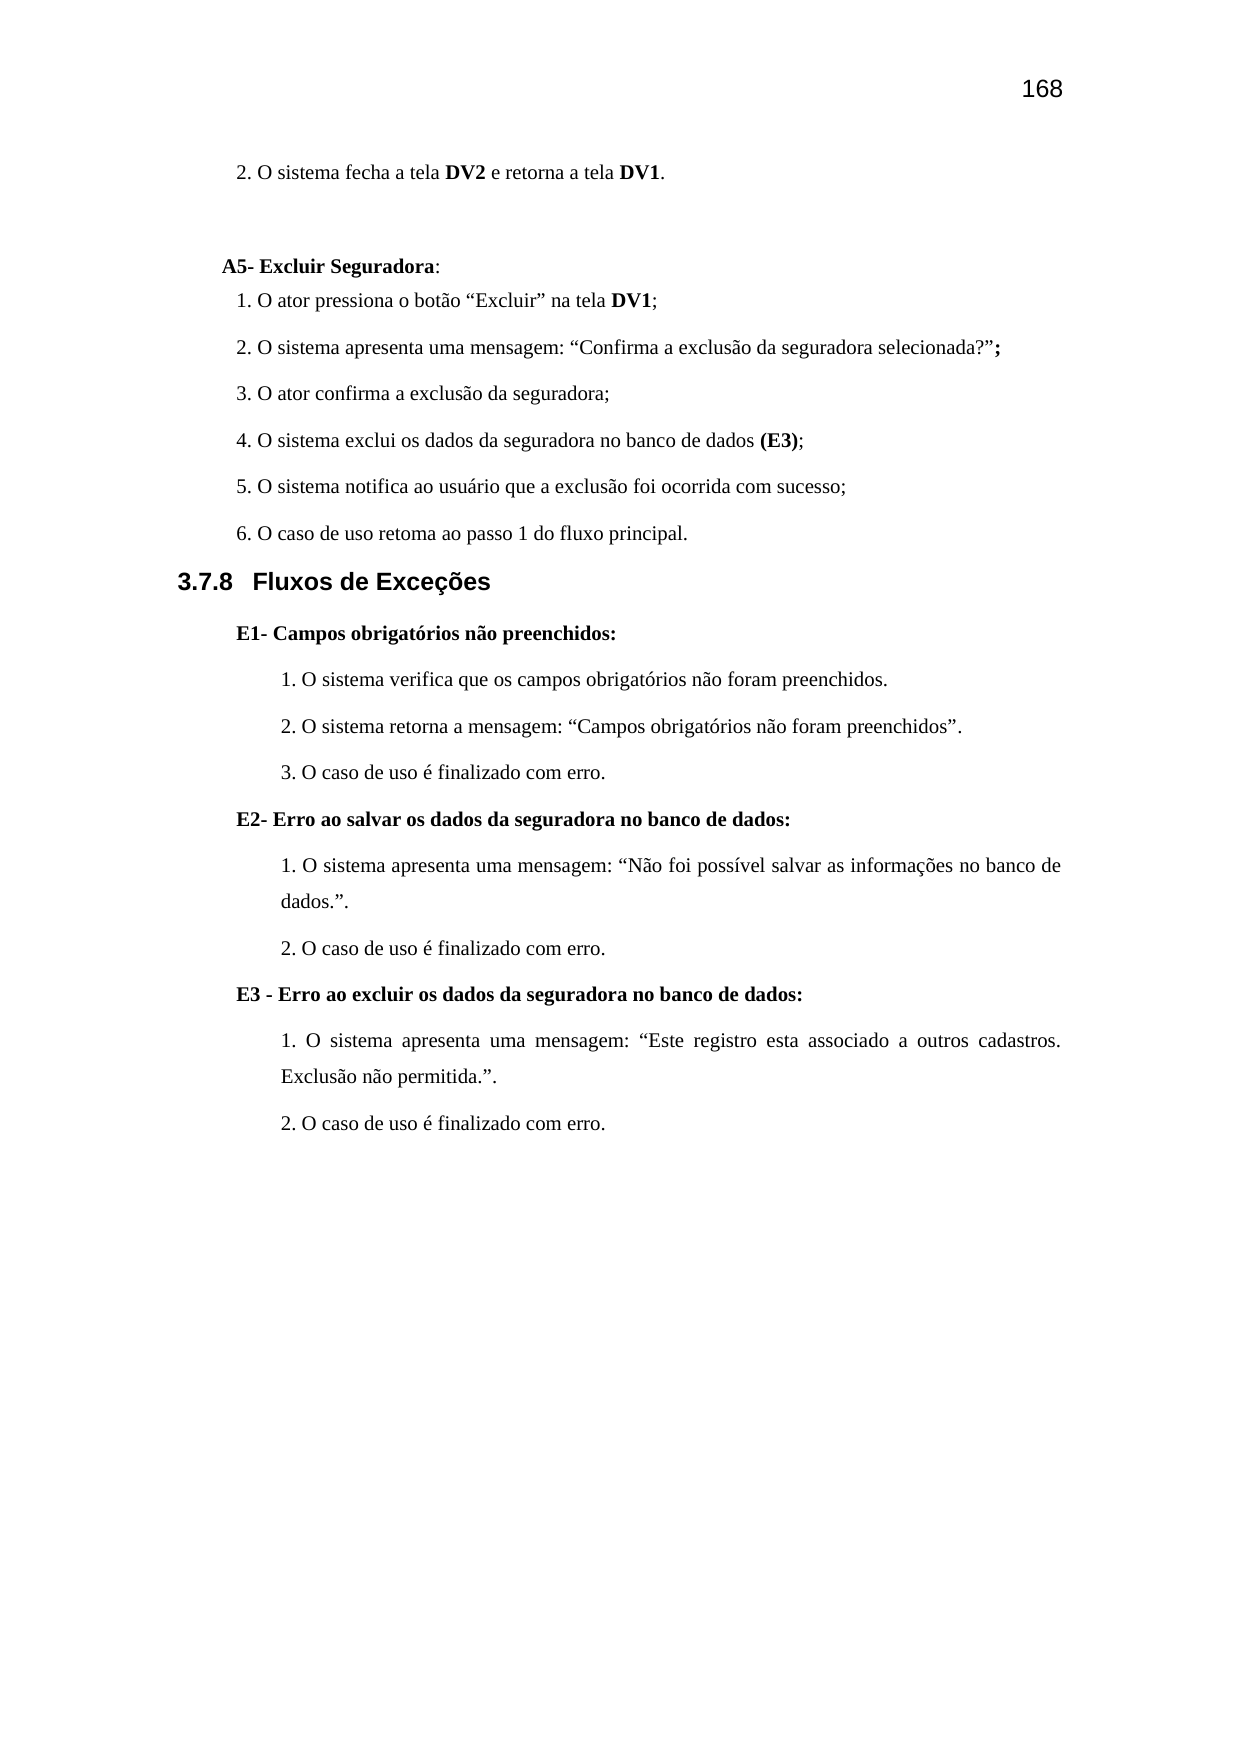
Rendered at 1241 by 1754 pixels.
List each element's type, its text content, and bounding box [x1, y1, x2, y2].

text 1. O ator pressiona o botão “Excluir” na tela DV1; [236, 288, 1063, 312]
text 3. O ator confirma a exclusão da seguradora; [236, 381, 1063, 405]
text 2. O sistema retorna a mensagem: “Campos obrigatórios não foram preenchidos”. [281, 713, 1063, 738]
text 2. O caso de uso é finalizado com erro. [281, 935, 1063, 959]
text E1- Campos obrigatórios não preenchidos: [236, 621, 1063, 645]
text 5. O sistema notifica ao usuário que a exclusão foi ocorrida com sucesso; [236, 474, 1063, 498]
text A5- Excluir Seguradora: [177, 253, 1063, 278]
text 2. O sistema apresenta uma mensagem: “Confirma a exclusão da seguradora selecionada?”; [236, 335, 1063, 359]
text 4. O sistema exclui os dados da seguradora no banco de dados (E3); [236, 428, 1063, 452]
text Fluxos de Exceções [177, 567, 1063, 596]
text 1. O sistema verifica que os campos obrigatórios não foram preenchidos. [281, 667, 1063, 691]
text E2- Erro ao salvar os dados da seguradora no banco de dados: [236, 806, 1063, 831]
text 1. O sistema apresenta uma mensagem: “Este registro esta associado a outros cadastros. Exclusão não permitida.”. [281, 1028, 1063, 1088]
text 3. O caso de uso é finalizado com erro. [281, 760, 1063, 784]
text E3 - Erro ao excluir os dados da seguradora no banco de dados: [236, 982, 1063, 1006]
text 6. O caso de uso retoma ao passo 1 do fluxo principal. [236, 521, 1063, 545]
text 1. O sistema apresenta uma mensagem: “Não foi possível salvar as informações no banco de dados.”. [281, 853, 1063, 913]
text 2. O sistema fecha a tela DV2 e retorna a tela DV1. [177, 160, 1063, 184]
text 2. O caso de uso é finalizado com erro. [281, 1111, 1063, 1135]
